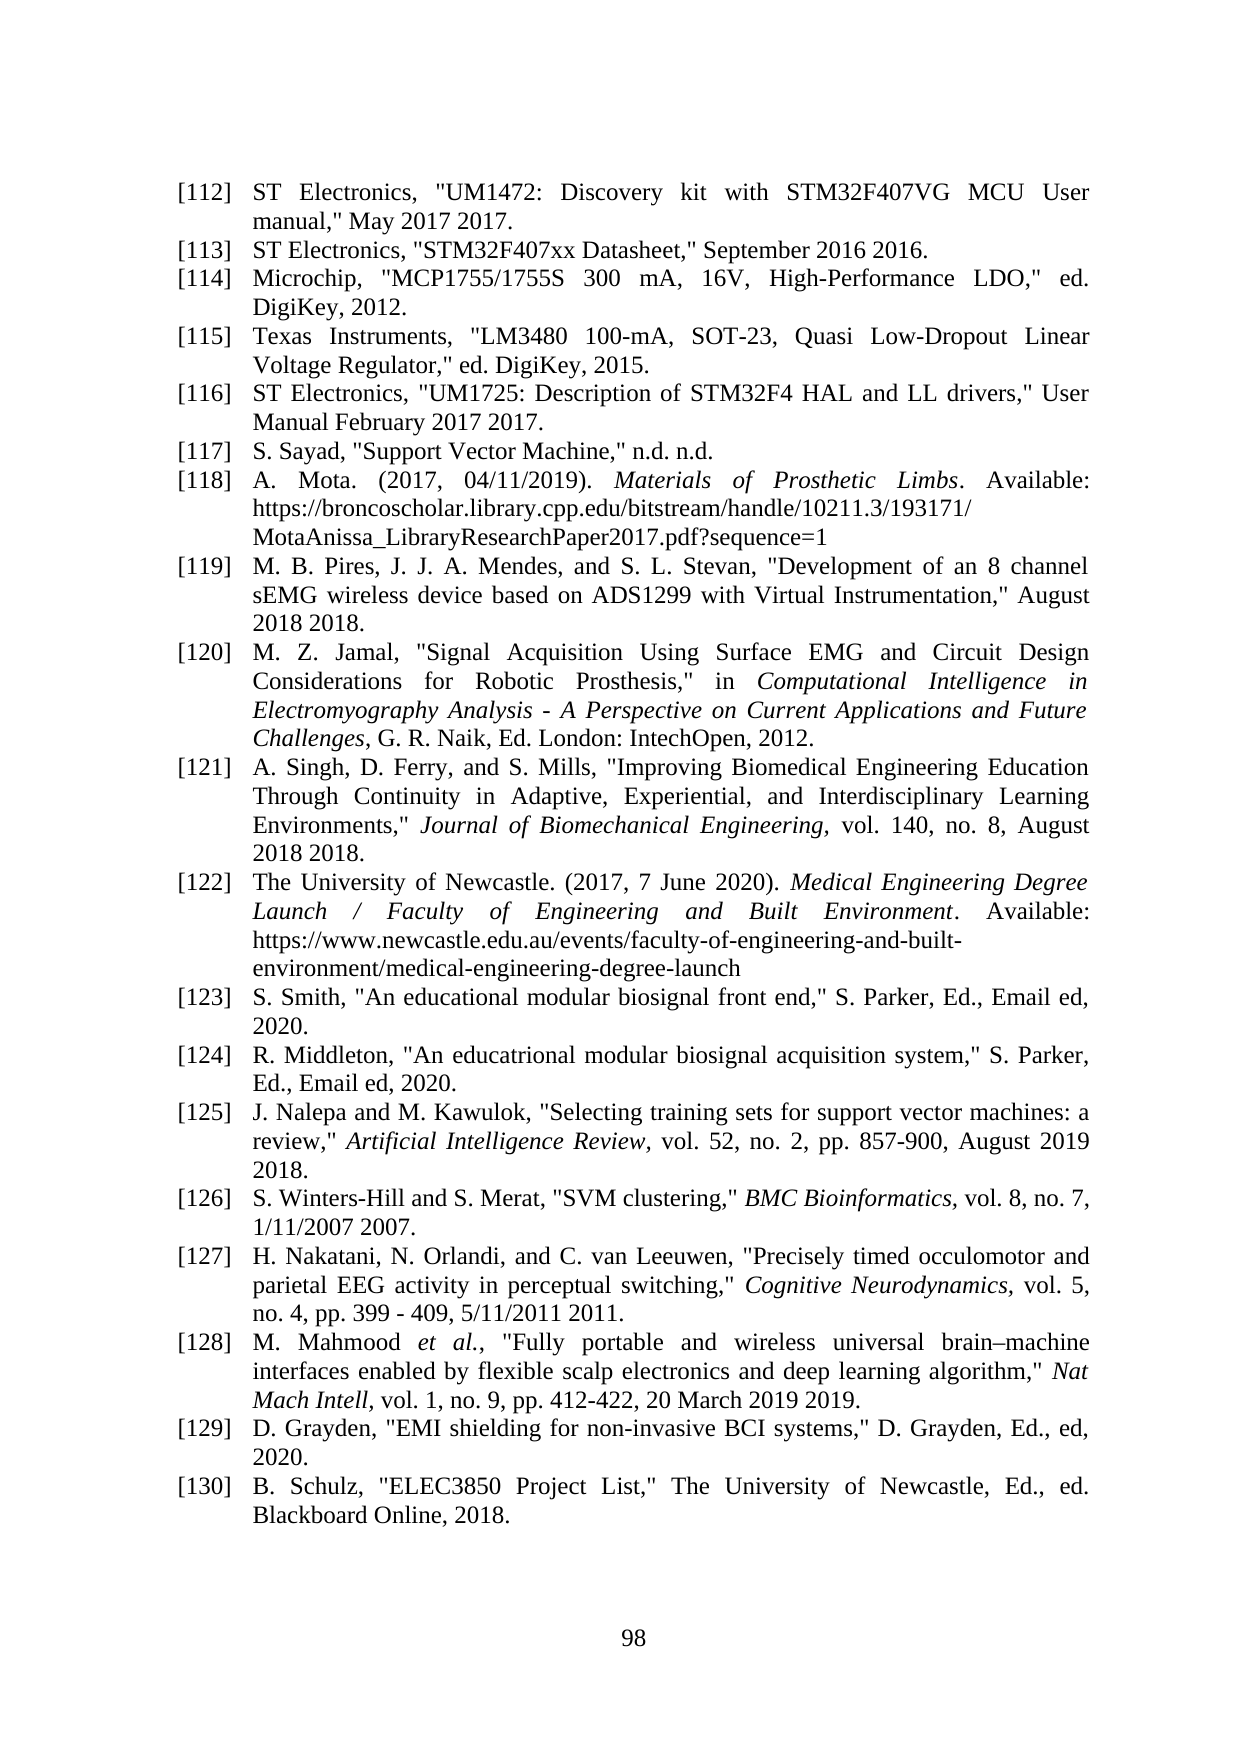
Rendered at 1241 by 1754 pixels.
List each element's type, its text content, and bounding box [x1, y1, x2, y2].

text [112] ST Electronics, "UM1472: Discovery kit with STM32F407VG MCU User manual," May 2017 2017. [177, 177, 1090, 235]
text [120] M. Z. Jamal, "Signal Acquisition Using Surface EMG and Circuit Design Considerations for Robotic Prosthesis," in Computational Intelligence in Electromyography Analysis - A Perspective on Current Applications and Future Challenges, G. R. Naik, Ed. London: IntechOpen, 2012. [177, 637, 1090, 752]
text [130] B. Schulz, "ELEC3850 Project List," The University of Newcastle, Ed., ed. Blackboard Online, 2018. [177, 1471, 1090, 1528]
text [115] Texas Instruments, "LM3480 100-mA, SOT-23, Quasi Low-Dropout Linear Voltage Regulator," ed. DigiKey, 2015. [177, 321, 1090, 378]
text [126] S. Winters-Hill and S. Merat, "SVM clustering," BMC Bioinformatics, vol. 8, no. 7, 1/11/2007 2007. [177, 1183, 1090, 1241]
text [125] J. Nalepa and M. Kawulok, "Selecting training sets for support vector machines: a review," Artificial Intelligence Review, vol. 52, no. 2, pp. 857-900, August 2019 2018. [177, 1097, 1090, 1183]
text [114] Microchip, "MCP1755/1755S 300 mA, 16V, High-Performance LDO," ed. DigiKey, 2012. [177, 263, 1090, 321]
text [117] S. Sayad, "Support Vector Machine," n.d. n.d. [177, 436, 1090, 465]
text [113] ST Electronics, "STM32F407xx Datasheet," September 2016 2016. [177, 235, 1090, 263]
text [129] D. Grayden, "EMI shielding for non-invasive BCI systems," D. Grayden, Ed., ed, 2020. [177, 1413, 1090, 1471]
text [124] R. Middleton, "An educatrional modular biosignal acquisition system," S. Parker, Ed., Email ed, 2020. [177, 1040, 1090, 1097]
text [128] M. Mahmood et al., "Fully portable and wireless universal brain–machine interfaces enabled by flexible scalp electronics and deep learning algorithm," Nat Mach Intell, vol. 1, no. 9, pp. 412-422, 20 March 2019 2019. [177, 1327, 1090, 1413]
text [118] A. Mota. (2017, 04/11/2019). Materials of Prosthetic Limbs. Available: https://broncoscholar.library.cpp.edu/bitstream/handle/10211.3/193171/MotaAnissa_LibraryResearchPaper2017.pdf?sequence=1 [177, 465, 1090, 551]
text [121] A. Singh, D. Ferry, and S. Mills, "Improving Biomedical Engineering Education Through Continuity in Adaptive, Experiential, and Interdisciplinary Learning Environments," Journal of Biomechanical Engineering, vol. 140, no. 8, August 2018 2018. [177, 752, 1090, 867]
text [127] H. Nakatani, N. Orlandi, and C. van Leeuwen, "Precisely timed occulomotor and parietal EEG activity in perceptual switching," Cognitive Neurodynamics, vol. 5, no. 4, pp. 399 - 409, 5/11/2011 2011. [177, 1241, 1090, 1327]
text [122] The University of Newcastle. (2017, 7 June 2020). Medical Engineering Degree Launch / Faculty of Engineering and Built Environment. Available: https://www.newcastle.edu.au/events/faculty-of-engineering-and-built-environment/medical-engineering-degree-launch [177, 867, 1090, 982]
text [123] S. Smith, "An educational modular biosignal front end," S. Parker, Ed., Email ed, 2020. [177, 982, 1090, 1040]
text [119] M. B. Pires, J. J. A. Mendes, and S. L. Stevan, "Development of an 8 channel sEMG wireless device based on ADS1299 with Virtual Instrumentation," August 2018 2018. [177, 551, 1090, 637]
text [116] ST Electronics, "UM1725: Description of STM32F4 HAL and LL drivers," User Manual February 2017 2017. [177, 378, 1090, 436]
